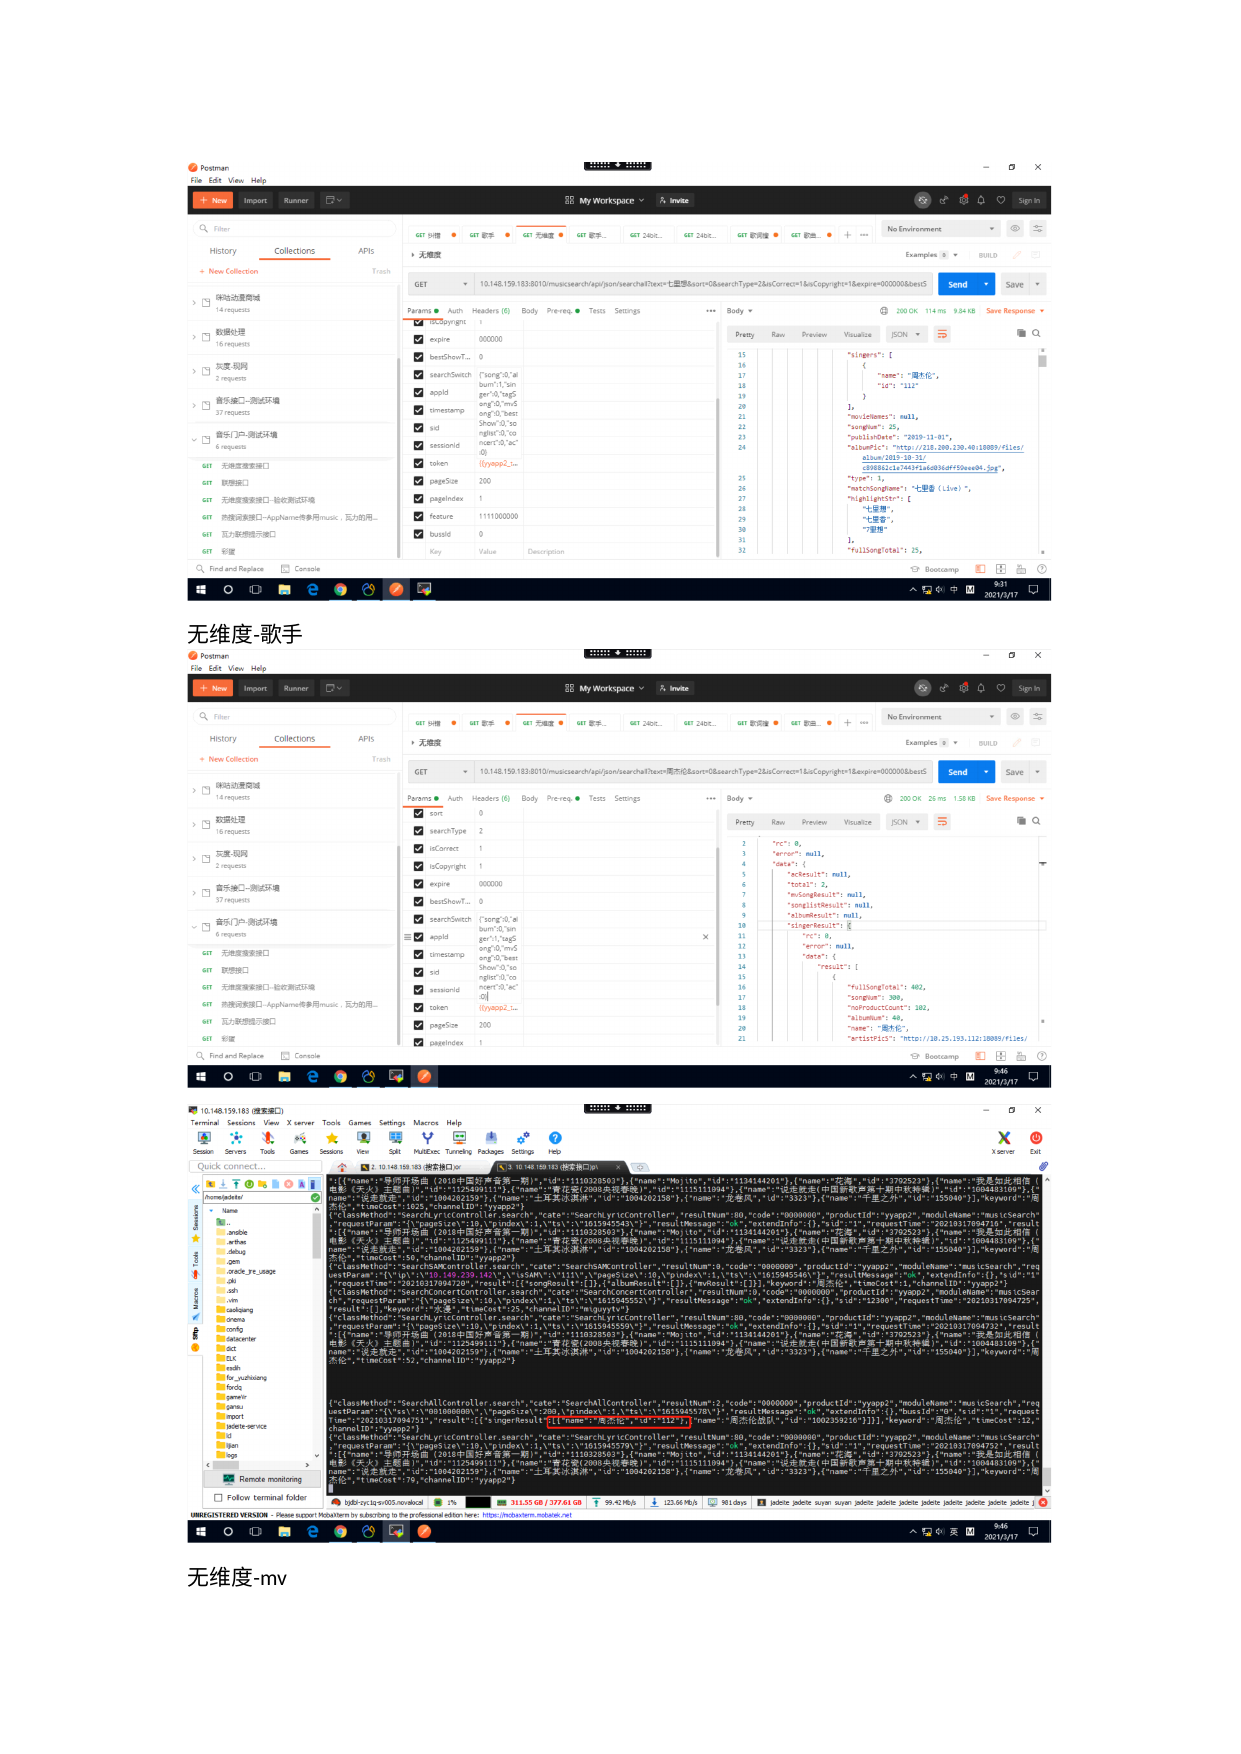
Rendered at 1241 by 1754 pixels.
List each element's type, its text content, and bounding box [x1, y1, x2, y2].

picture [187, 649, 1052, 1088]
picture [187, 162, 1052, 601]
text 无维度-歌手 [187, 617, 1053, 649]
picture [187, 1104, 1052, 1543]
text 无维度-mv [187, 1559, 1053, 1592]
